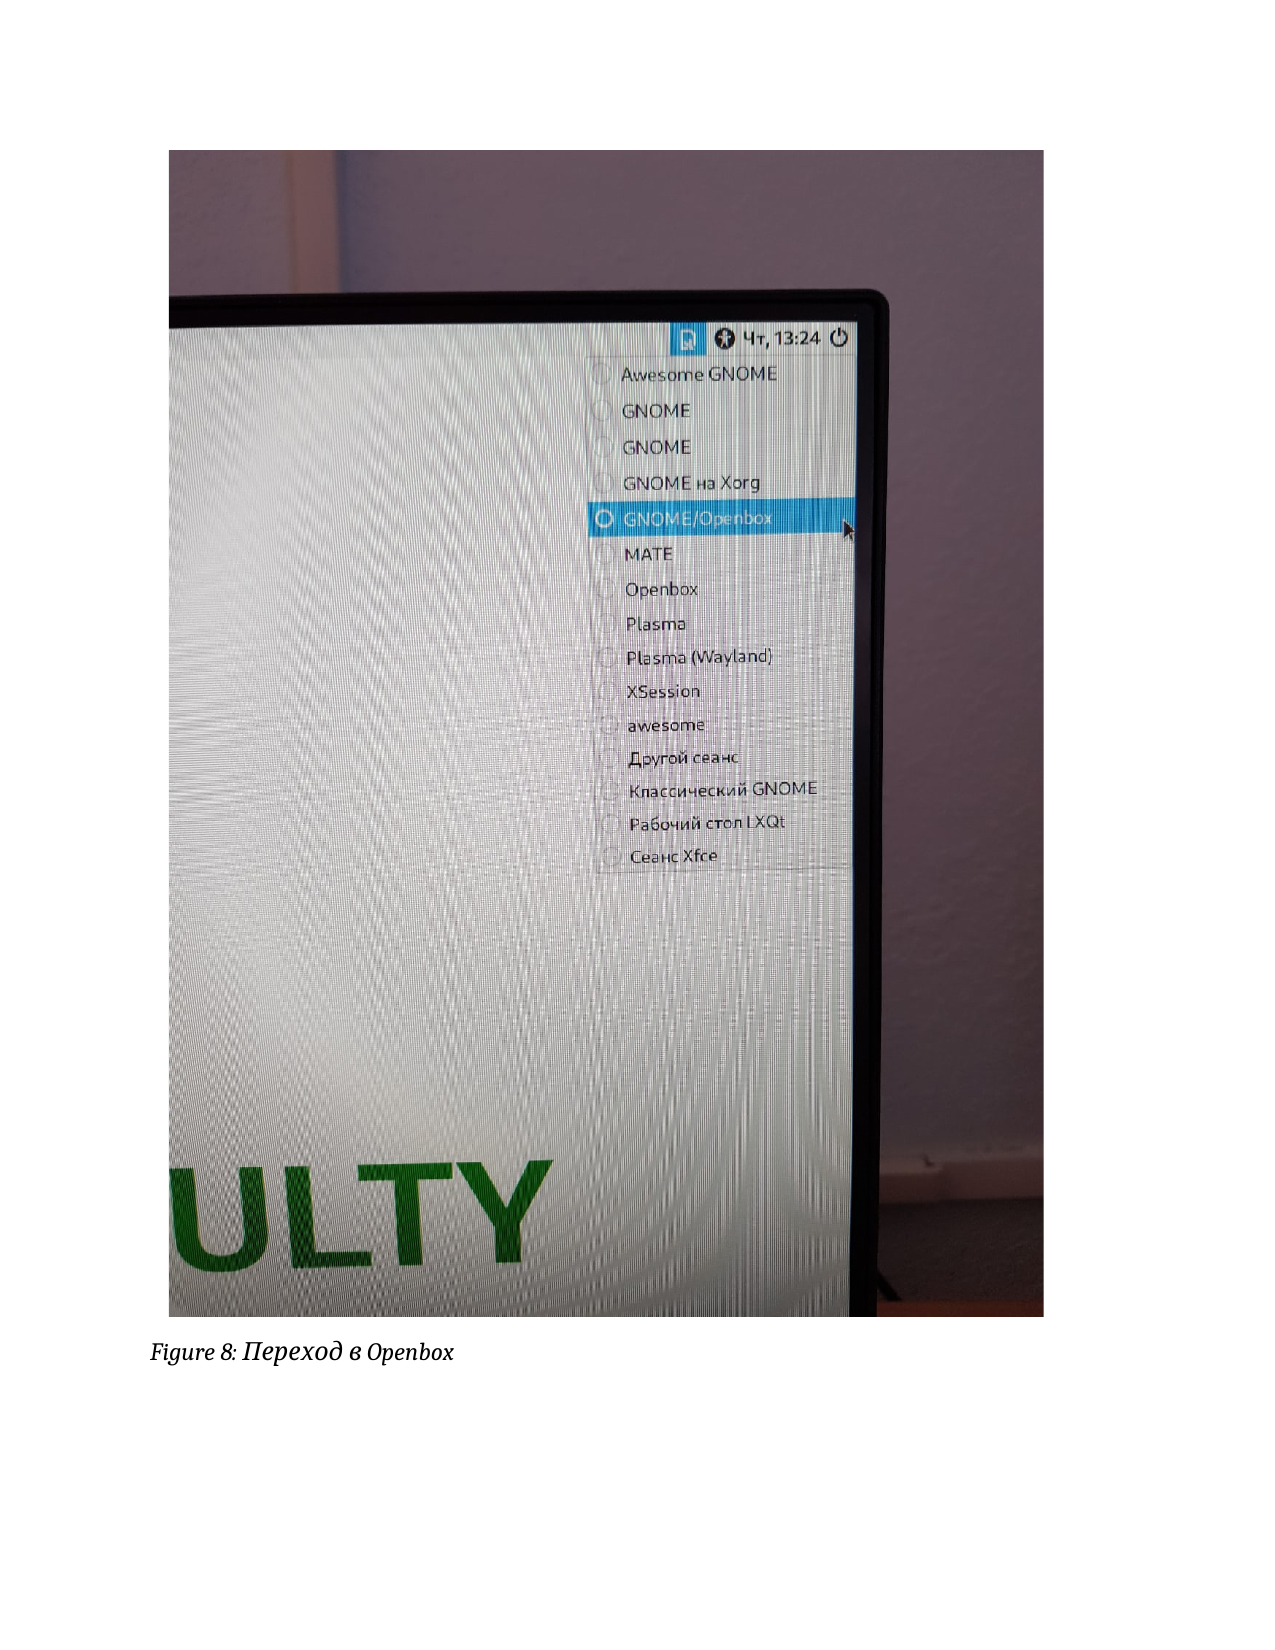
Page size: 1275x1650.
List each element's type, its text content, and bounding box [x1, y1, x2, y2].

picture [168, 150, 1044, 1317]
text Figure 8: Переход в Openbox [150, 1337, 1125, 1366]
